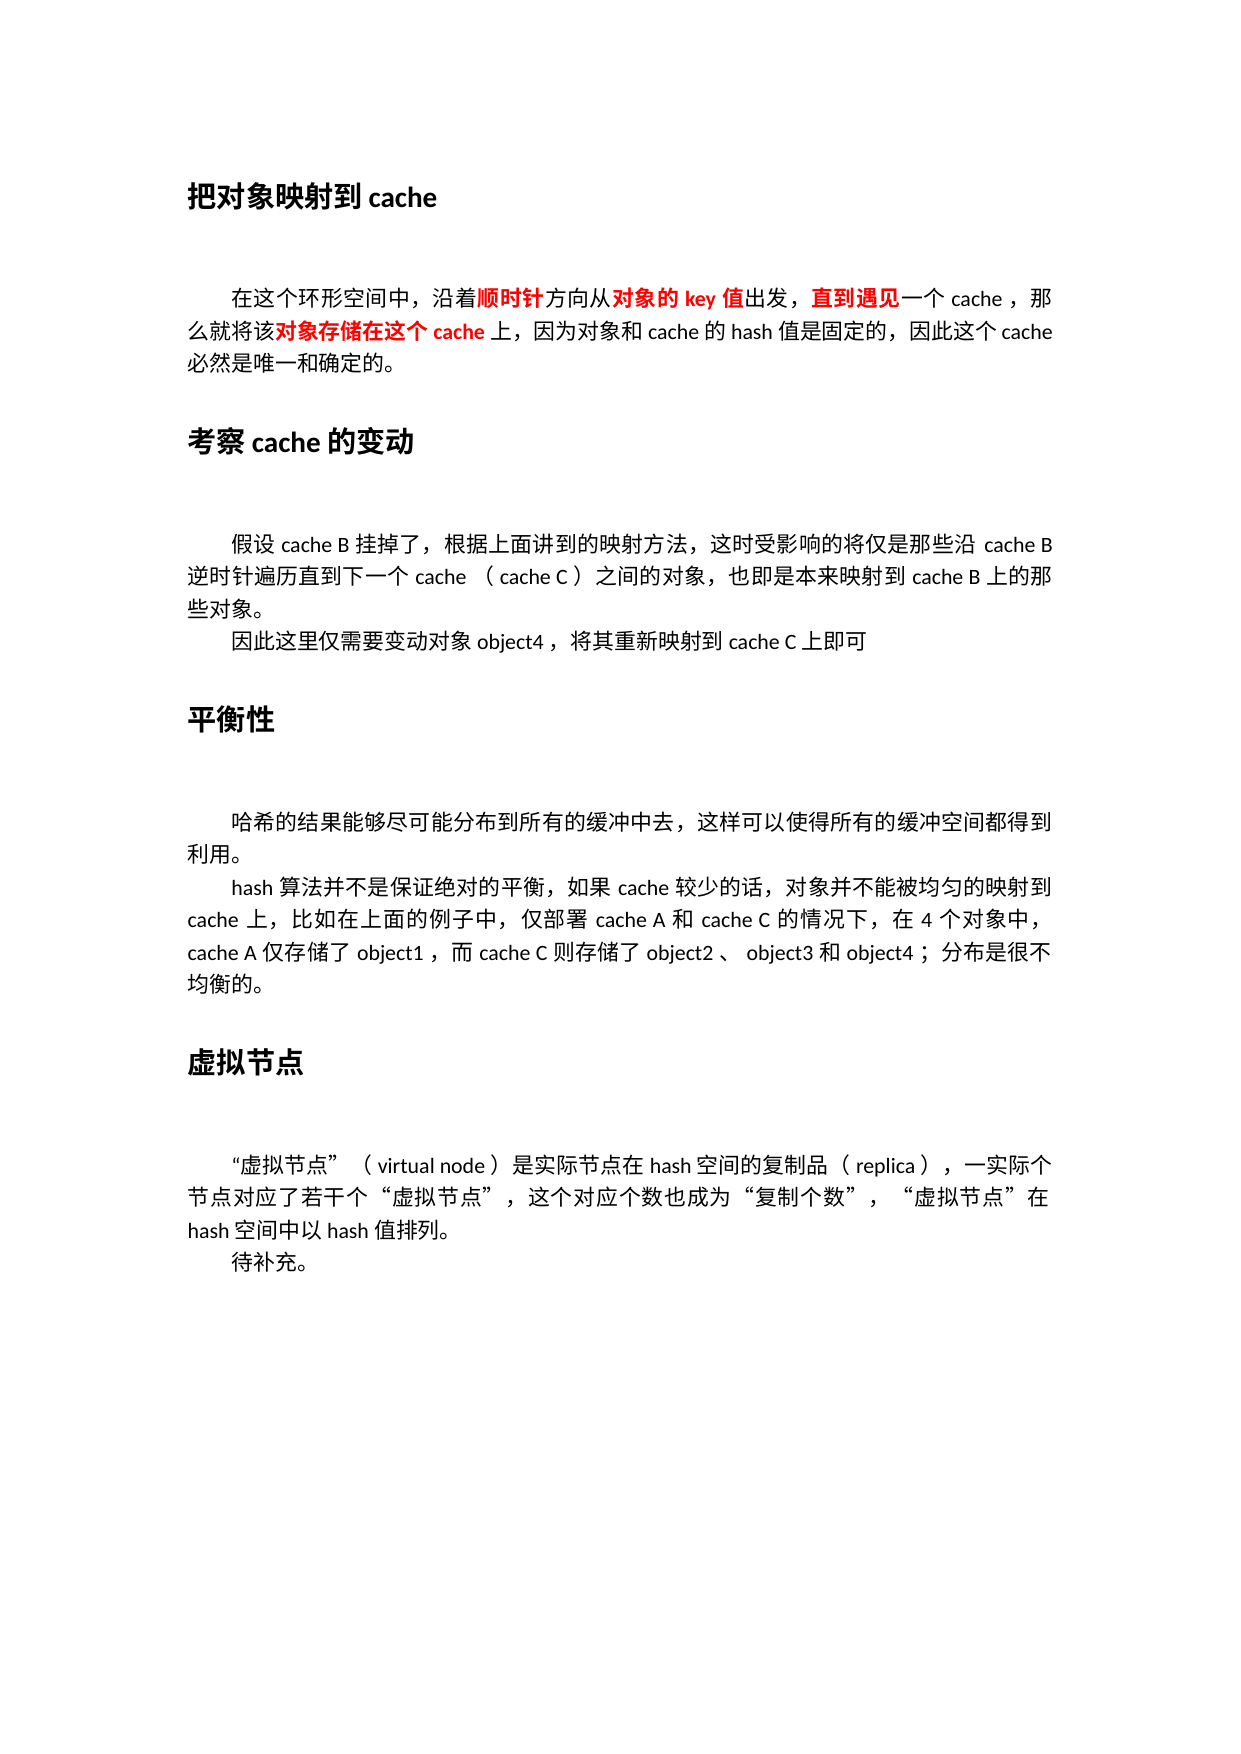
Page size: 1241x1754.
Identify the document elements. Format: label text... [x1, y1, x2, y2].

subtitle 把对象映射到cache [187, 162, 1053, 227]
text 因此这里仅需要变动对象 object4 ，将其重新映射到 cache C 上即可 [187, 624, 1053, 656]
text 在这个环形空间中，沿着顺时针方向从对象的 key 值出发，直到遇见一个 cache ，那么就将该对象存储在这个 cache 上，因为对象和 cache 的 hash 值是固定的，因此这个 cache 必然是唯一和确定的。 [187, 281, 1053, 378]
text 哈希的结果能够尽可能分布到所有的缓冲中去，这样可以使得所有的缓冲空间都得到利用。 [187, 804, 1053, 869]
subtitle 虚拟节点 [187, 1028, 1053, 1093]
subtitle 考察cache 的变动 [187, 407, 1053, 472]
text 假设 cache B 挂掉了，根据上面讲到的映射方法，这时受影响的将仅是那些沿 cache B 逆时针遍历直到下一个 cache （ cache C ）之间的对象，也即是本来映射到 cache B 上的那些对象。 [187, 526, 1053, 624]
text 待补充。 [187, 1245, 1053, 1277]
subtitle 平衡性 [187, 686, 1053, 751]
text “虚拟节点”（ virtual node ）是实际节点在 hash 空间的复制品（ replica ），一实际个节点对应了若干个“虚拟节点”，这个对应个数也成为“复制个数”，“虚拟节点”在 hash 空间中以 hash 值排列。 [187, 1147, 1053, 1245]
text hash 算法并不是保证绝对的平衡，如果 cache 较少的话，对象并不能被均匀的映射到 cache 上，比如在上面的例子中，仅部署 cache A 和 cache C 的情况下，在 4 个对象中， cache A 仅存储了 object1 ，而 cache C 则存储了object2 、 object3 和 object4 ；分布是很不均衡的。 [187, 869, 1053, 999]
